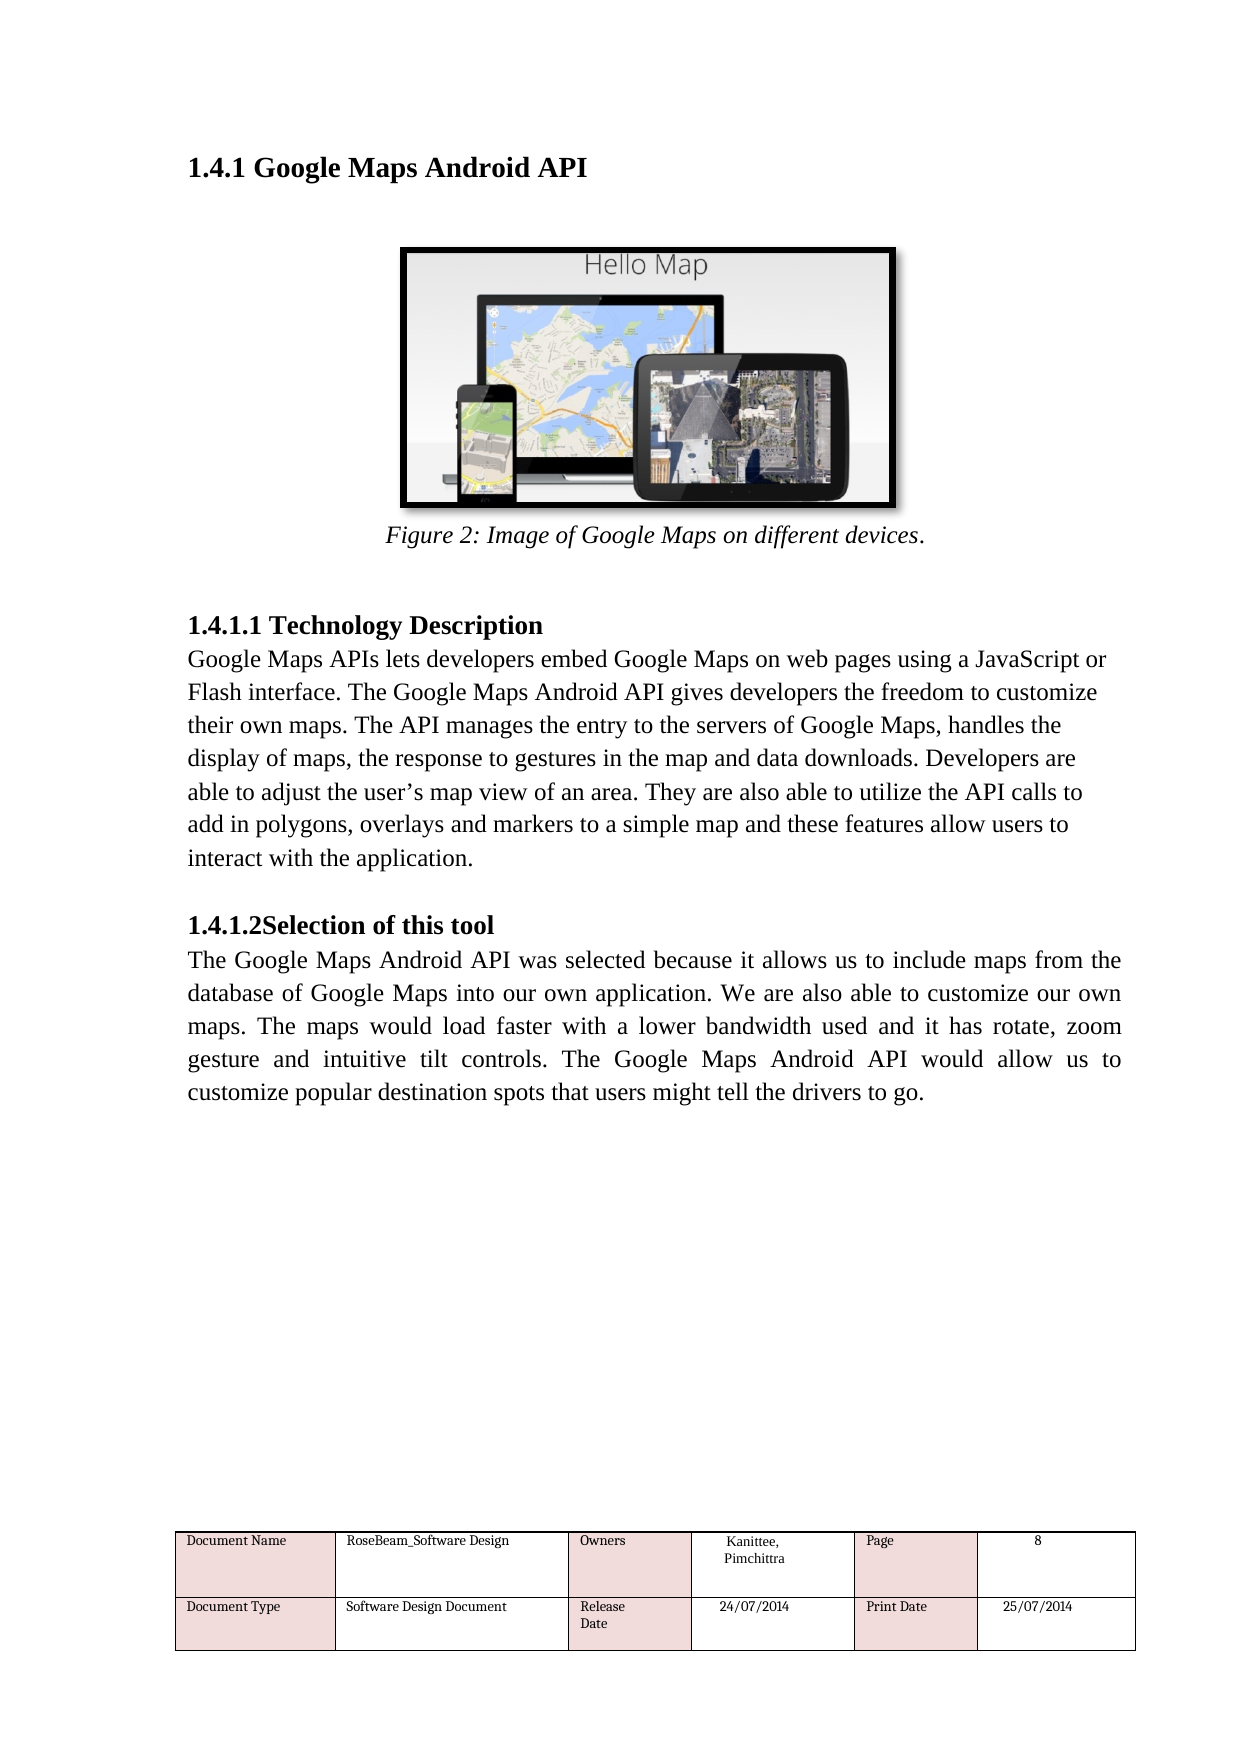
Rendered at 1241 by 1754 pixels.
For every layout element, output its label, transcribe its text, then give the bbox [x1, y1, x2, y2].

text 1.4.1.1 Technology Description Google Maps APIs lets developers embed Google Maps on web pages using a JavaScript or Flash interface. The Google Maps Android API gives developers the freedom to customize their own maps. The API manages the entry to the servers of Google Maps, handles the display of maps, the response to gestures in the map and data downloads. Developers are able to adjust the user’s map view of an area. They are also able to utilize the API calls to add in polygons, overlays and markers to a simple map and these features allow users to interact with the application. [187, 609, 1123, 871]
text 1.4.1.2Selection of this tool [187, 909, 1123, 940]
text 1.4.1 Google Maps Android API [187, 150, 1123, 183]
text The Google Maps Android API was selected because it allows us to include maps from the database of Google Maps into our own application. We are also able to customize our own maps. The maps would load faster with a lower bandwidth used and it has rotate, zoom gesture and intuitive tilt controls. The Google Maps Android API would allow us to customize popular destination spots that users might tell the drivers to go. [187, 945, 1123, 1106]
picture [407, 253, 889, 502]
text Figure 2: Image of Google Maps on different devices. [187, 521, 1123, 549]
